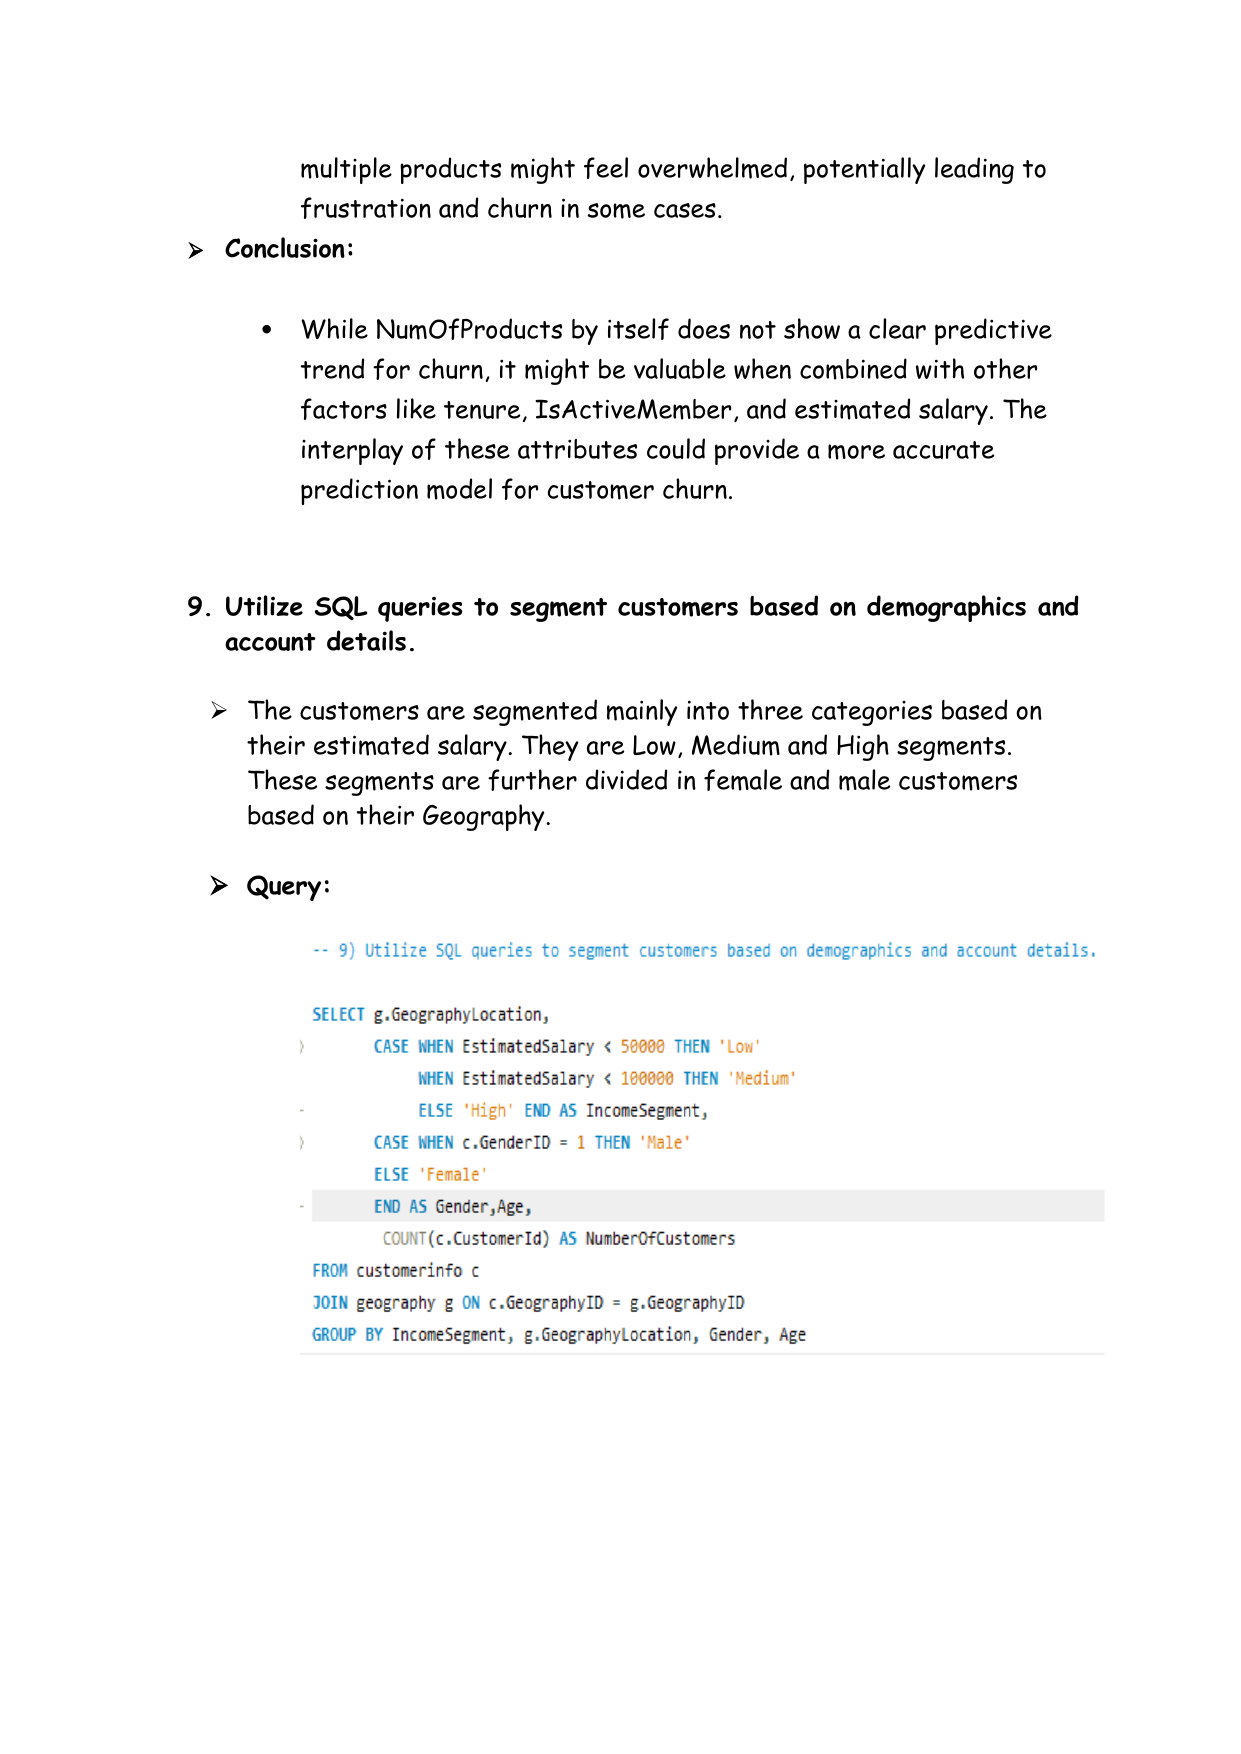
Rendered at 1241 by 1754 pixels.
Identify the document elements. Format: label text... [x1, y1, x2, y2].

list Query: [209, 867, 1090, 902]
list Utilize SQL queries to segment customers based on demographics and account details. [187, 587, 1090, 657]
list While NumOfProducts by itself does not show a clear predictive trend for churn, it might be valuable when combined with other factors like tenure, IsActiveMember, and estimated salary. The interplay of these attributes could provide a more accurate prediction model for customer churn. [262, 310, 1090, 506]
picture [300, 922, 1105, 1355]
list The customers are segmented mainly into three categories based on their estimated salary. They are Low, Medium and High segments. These segments are further divided in female and male customers based on their Geography. [209, 692, 1090, 832]
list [262, 150, 1090, 225]
list Conclusion: [187, 230, 1090, 265]
